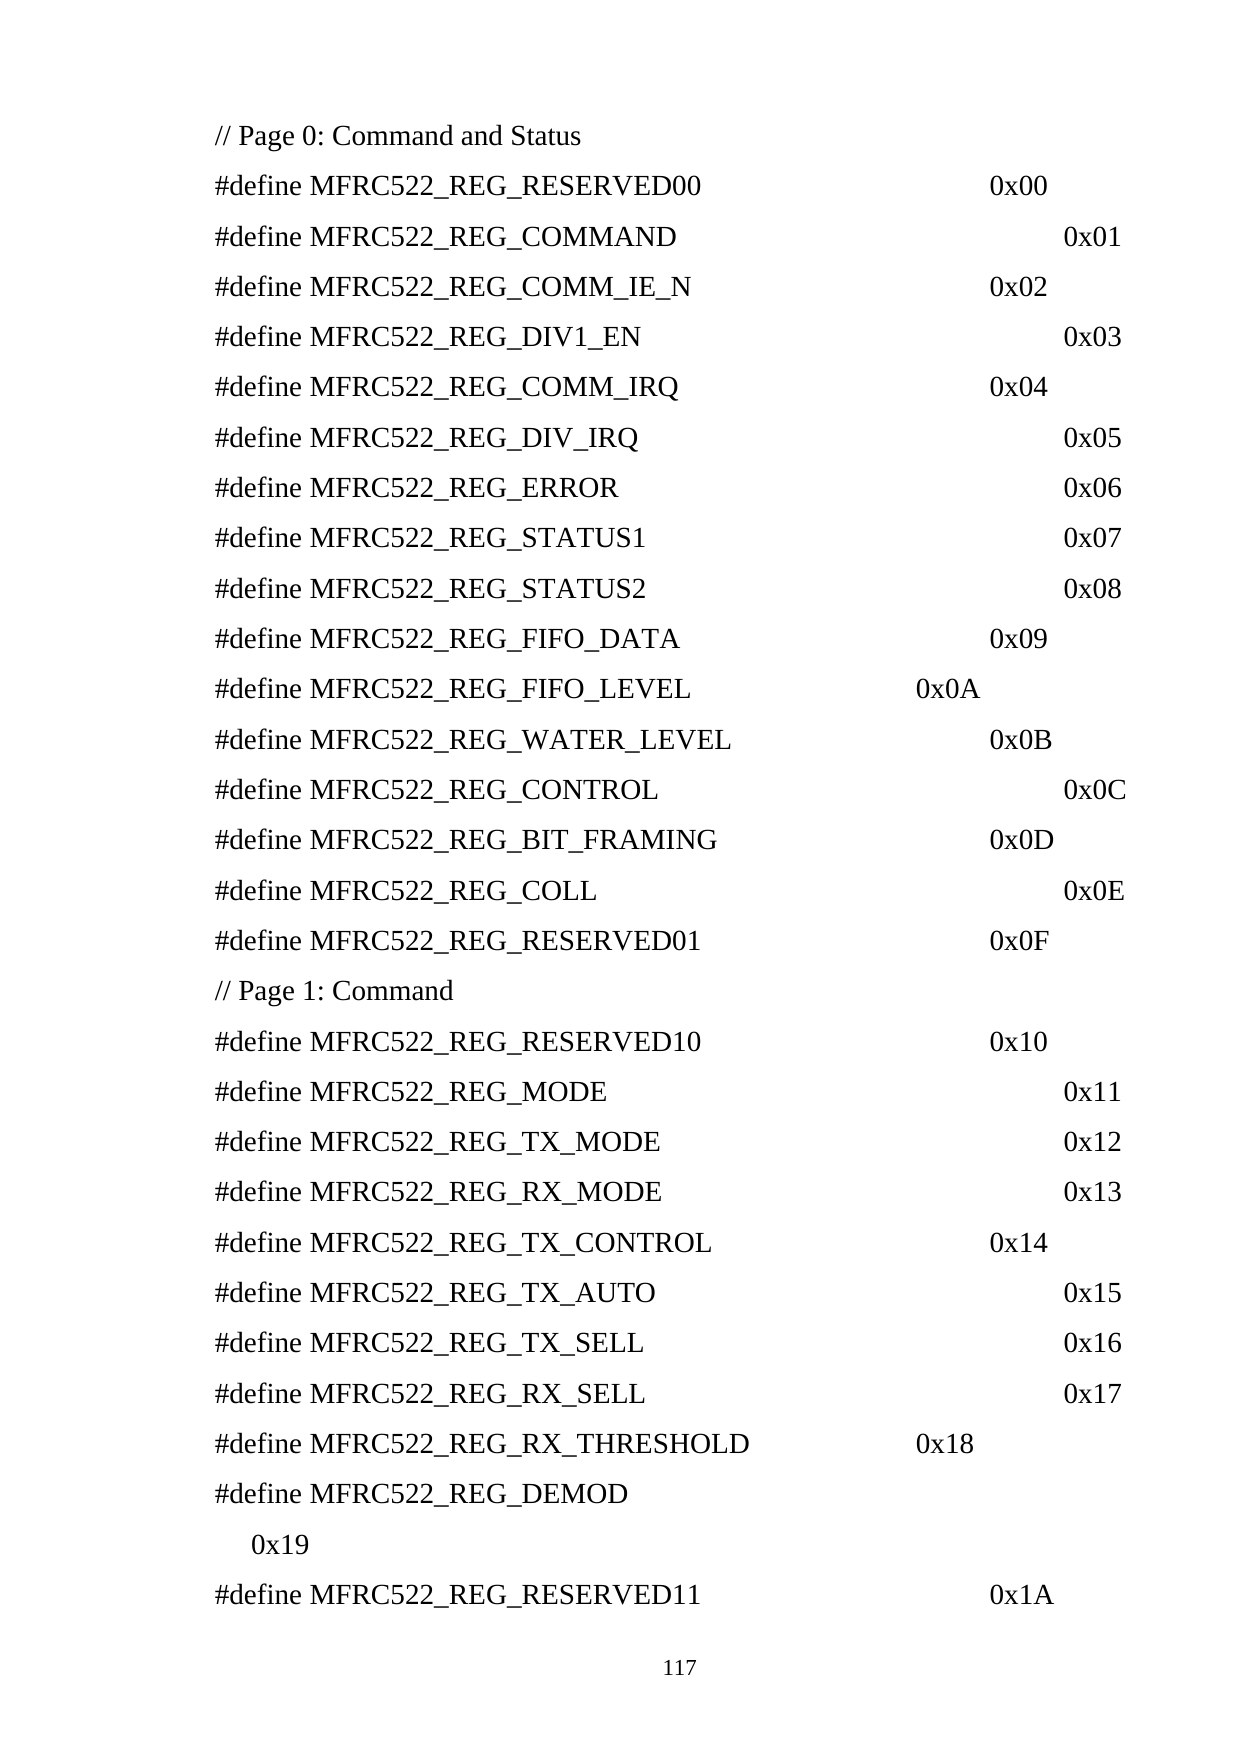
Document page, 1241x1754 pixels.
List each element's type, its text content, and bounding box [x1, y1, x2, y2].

list #define MFRC522_REG_DIV_IRQ 0x05 [214, 420, 1182, 453]
list #define MFRC522_REG_RX_THRESHOLD 0x18 [214, 1426, 1182, 1460]
list #define MFRC522_REG_WATER_LEVEL 0x0B [214, 722, 1182, 755]
list #define MFRC522_REG_TX_SELL 0x16 [214, 1326, 1182, 1359]
list #define MFRC522_REG_TX_MODE 0x12 [214, 1124, 1182, 1158]
list #define MFRC522_REG_RESERVED10 0x10 [214, 1024, 1182, 1057]
list #define MFRC522_REG_FIFO_DATA 0x09 [214, 621, 1182, 655]
list #define MFRC522_REG_DEMOD 0x19 [214, 1476, 1182, 1560]
list #define MFRC522_REG_COMM_IRQ 0x04 [214, 369, 1182, 403]
list #define MFRC522_REG_DIV1_EN 0x03 [214, 319, 1182, 353]
list #define MFRC522_REG_TX_AUTO 0x15 [214, 1275, 1182, 1309]
list #define MFRC522_REG_FIFO_LEVEL 0x0A [214, 671, 1182, 705]
list #define MFRC522_REG_RESERVED11 0x1A [214, 1577, 1182, 1611]
list #define MFRC522_REG_TX_CONTROL 0x14 [214, 1225, 1182, 1258]
list #define MFRC522_REG_RESERVED01 0x0F [214, 923, 1182, 957]
list #define MFRC522_REG_CONTROL 0x0C [214, 772, 1182, 806]
list #define MFRC522_REG_RX_SELL 0x17 [214, 1376, 1182, 1409]
list #define MFRC522_REG_COMM_IE_N 0x02 [214, 269, 1182, 302]
list #define MFRC522_REG_STATUS2 0x08 [214, 571, 1182, 604]
list #define MFRC522_REG_STATUS1 0x07 [214, 521, 1182, 554]
list #define MFRC522_REG_MODE 0x11 [214, 1074, 1182, 1107]
list #define MFRC522_REG_COMMAND 0x01 [214, 219, 1182, 252]
list #define MFRC522_REG_RX_MODE 0x13 [214, 1174, 1182, 1208]
list #define MFRC522_REG_BIT_FRAMING 0x0D [214, 822, 1182, 856]
list #define MFRC522_REG_ERROR 0x06 [214, 470, 1182, 504]
list #define MFRC522_REG_RESERVED00 0x00 [214, 168, 1182, 202]
list // Page 1: Command [214, 973, 1182, 1007]
list // Page 0: Command and Status [214, 118, 1182, 152]
list #define MFRC522_REG_COLL 0x0E [214, 873, 1182, 906]
